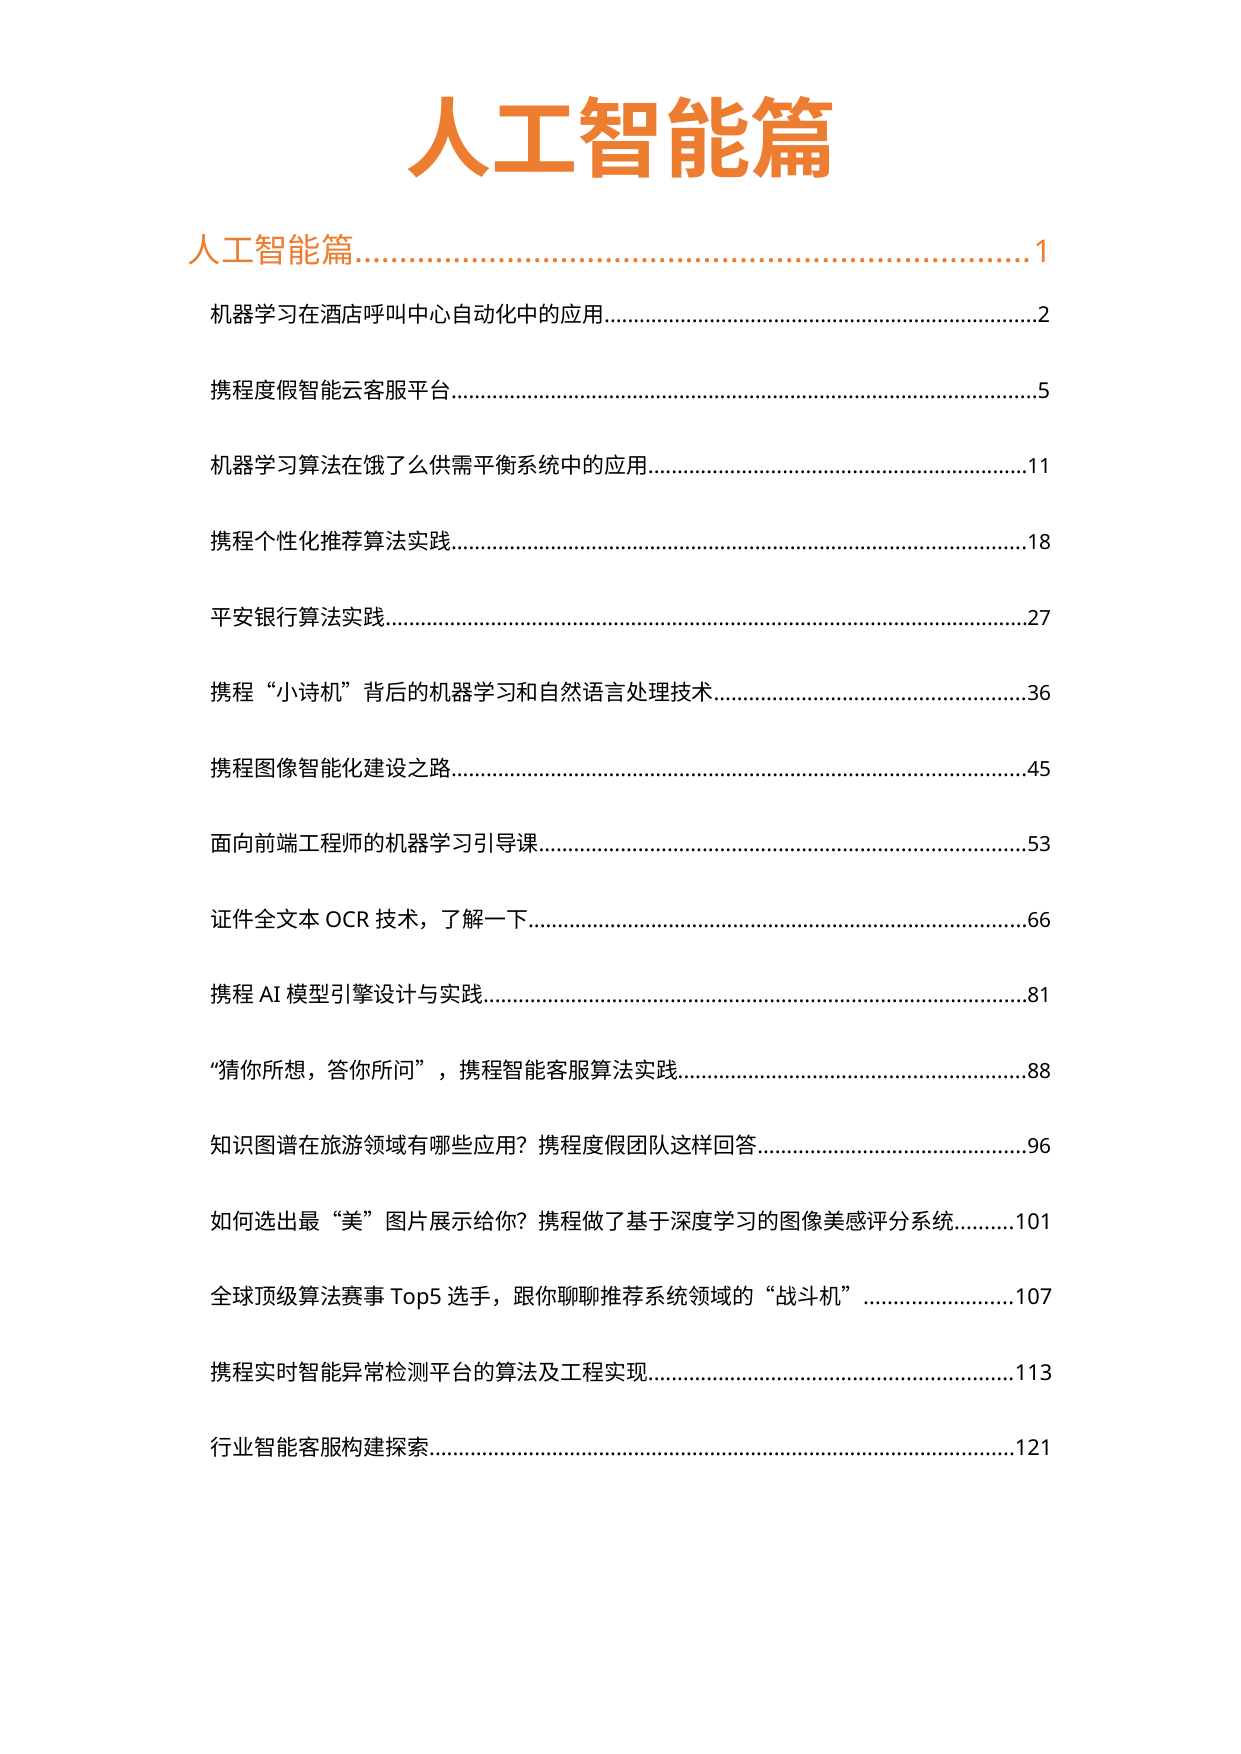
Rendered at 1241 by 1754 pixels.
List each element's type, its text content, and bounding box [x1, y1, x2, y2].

text 携程实时智能异常检测平台的算法及工程实现 113 [210, 1357, 1090, 1386]
text 全球顶级算法赛事 Top5 选手，跟你聊聊推荐系统领域的“战斗机” 107 [210, 1282, 1090, 1311]
text 人工智能篇 [150, 92, 1092, 190]
text 携程图像智能化建设之路 45 [210, 753, 1090, 782]
text “猜你所想，答你所问”，携程智能客服算法实践 88 [210, 1055, 1090, 1084]
text 行业智能客服构建探索 121 [210, 1433, 1090, 1462]
text 机器学习在酒店呼叫中心自动化中的应用 2 [210, 300, 1090, 329]
text 机器学习算法在饿了么供需平衡系统中的应用 11 [210, 451, 1090, 479]
text 携程 AI 模型引擎设计与实践 81 [210, 979, 1090, 1008]
text 平安银行算法实践 27 [210, 602, 1090, 631]
text 知识图谱在旅游领域有哪些应用？携程度假团队这样回答 96 [210, 1130, 1090, 1159]
text 面向前端工程师的机器学习引导课 53 [210, 828, 1090, 857]
text 证件全文本 OCR 技术，了解一下 66 [210, 904, 1090, 933]
text 人工智能篇 1 [187, 227, 1090, 271]
text 携程度假智能云客服平台 5 [210, 375, 1090, 404]
text 如何选出最“美”图片展示给你？携程做了基于深度学习的图像美感评分系统 101 [210, 1206, 1090, 1235]
text 携程“小诗机”背后的机器学习和自然语言处理技术 36 [210, 677, 1090, 706]
text 携程个性化推荐算法实践 18 [210, 526, 1090, 555]
